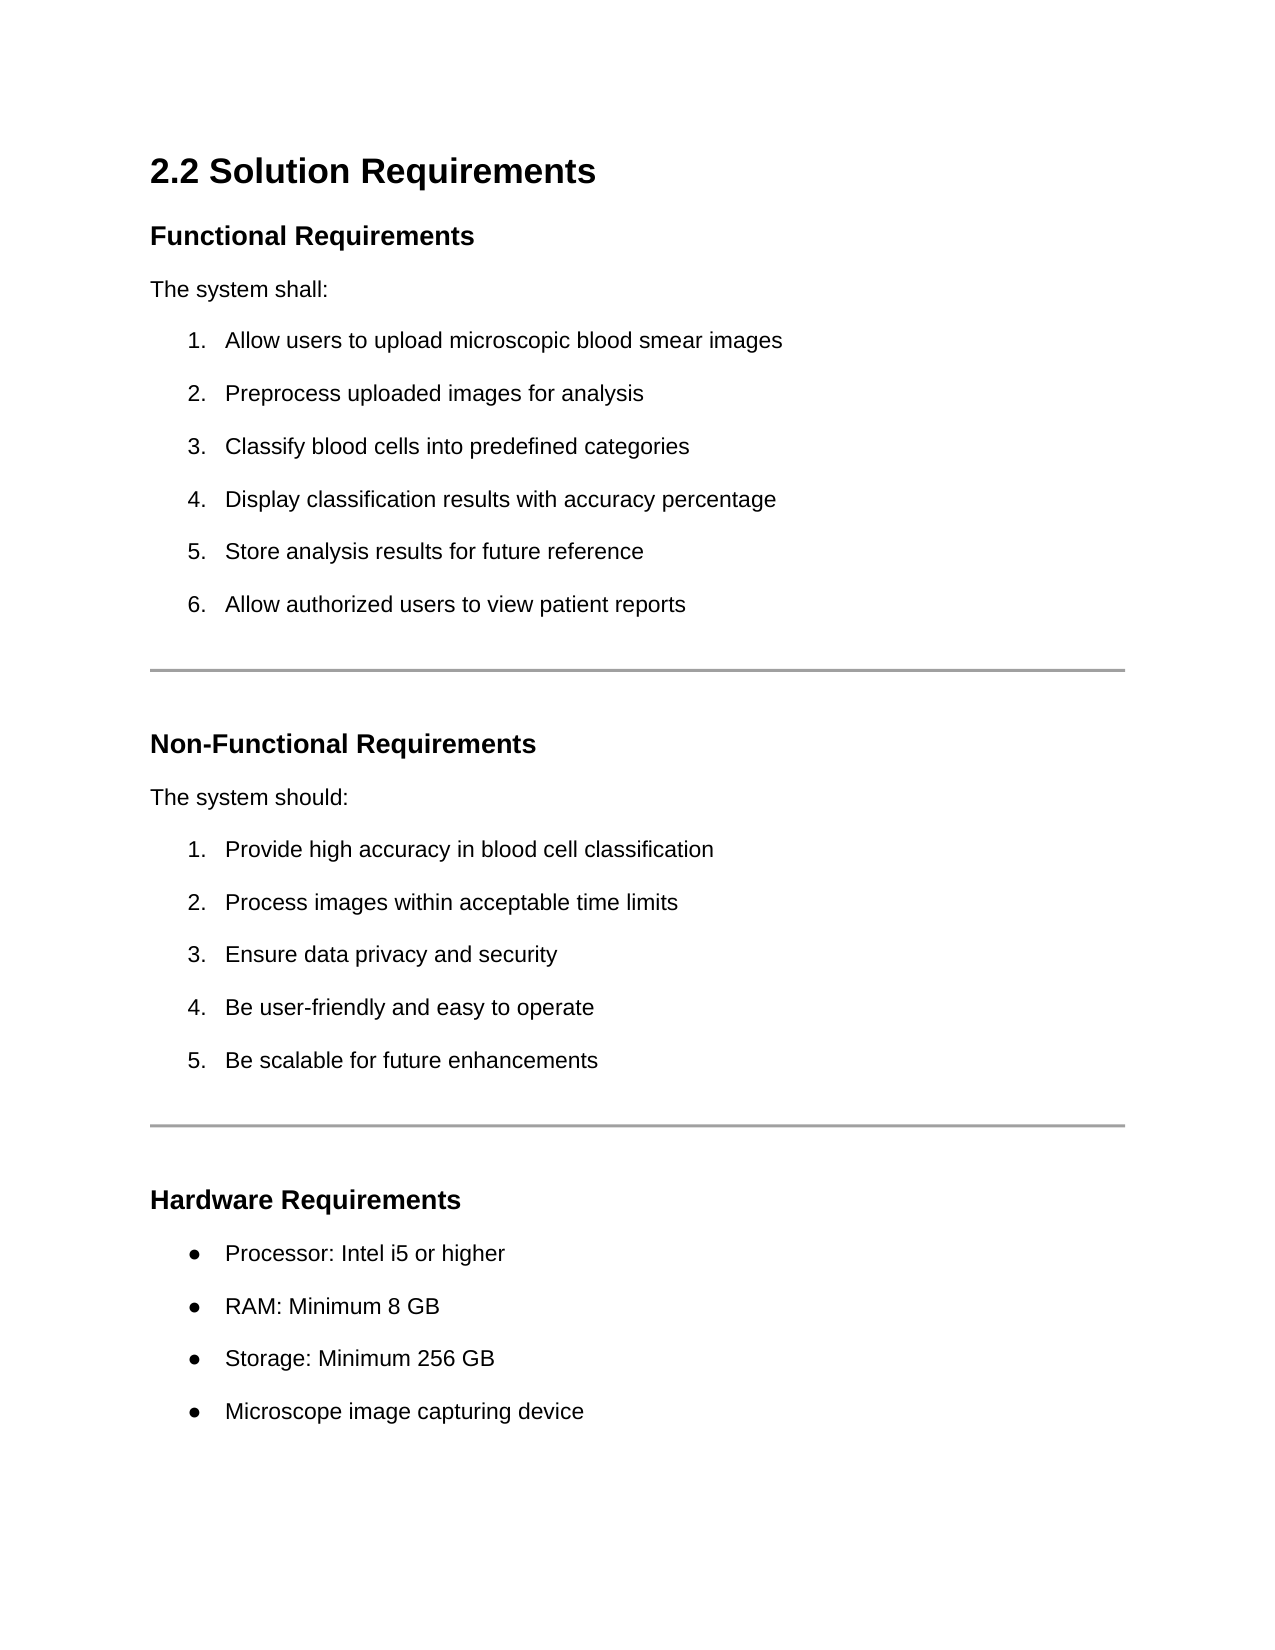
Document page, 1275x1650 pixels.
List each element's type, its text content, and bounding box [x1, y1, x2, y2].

list Allow users to upload microscopic blood smear images [187, 327, 1125, 380]
subtitle 2.2 Solution Requirements [150, 150, 1125, 191]
list Be user-friendly and easy to operate [187, 994, 1125, 1047]
list Storage: Minimum 256 GB [187, 1345, 1125, 1398]
subtitle Non-Functional Requirements [150, 728, 1125, 759]
list Ensure data privacy and security [187, 941, 1125, 994]
list Process images within acceptable time limits [187, 888, 1125, 941]
subtitle Hardware Requirements [150, 1184, 1125, 1215]
list Store analysis results for future reference [187, 538, 1125, 591]
list Be scalable for future enhancements [187, 1047, 1125, 1099]
list Display classification results with accuracy percentage [187, 486, 1125, 538]
list Microscope image capturing device [187, 1398, 1125, 1451]
list Processor: Intel i5 or higher [187, 1240, 1125, 1293]
list RAM: Minimum 8 GB [187, 1293, 1125, 1345]
text The system should: [150, 784, 1125, 811]
subtitle Functional Requirements [150, 220, 1125, 251]
list Preprocess uploaded images for analysis [187, 380, 1125, 433]
list Classify blood cells into predefined categories [187, 433, 1125, 486]
list Provide high accuracy in blood cell classification [187, 836, 1125, 888]
text The system shall: [150, 276, 1125, 302]
list Allow authorized users to view patient reports [187, 591, 1125, 644]
